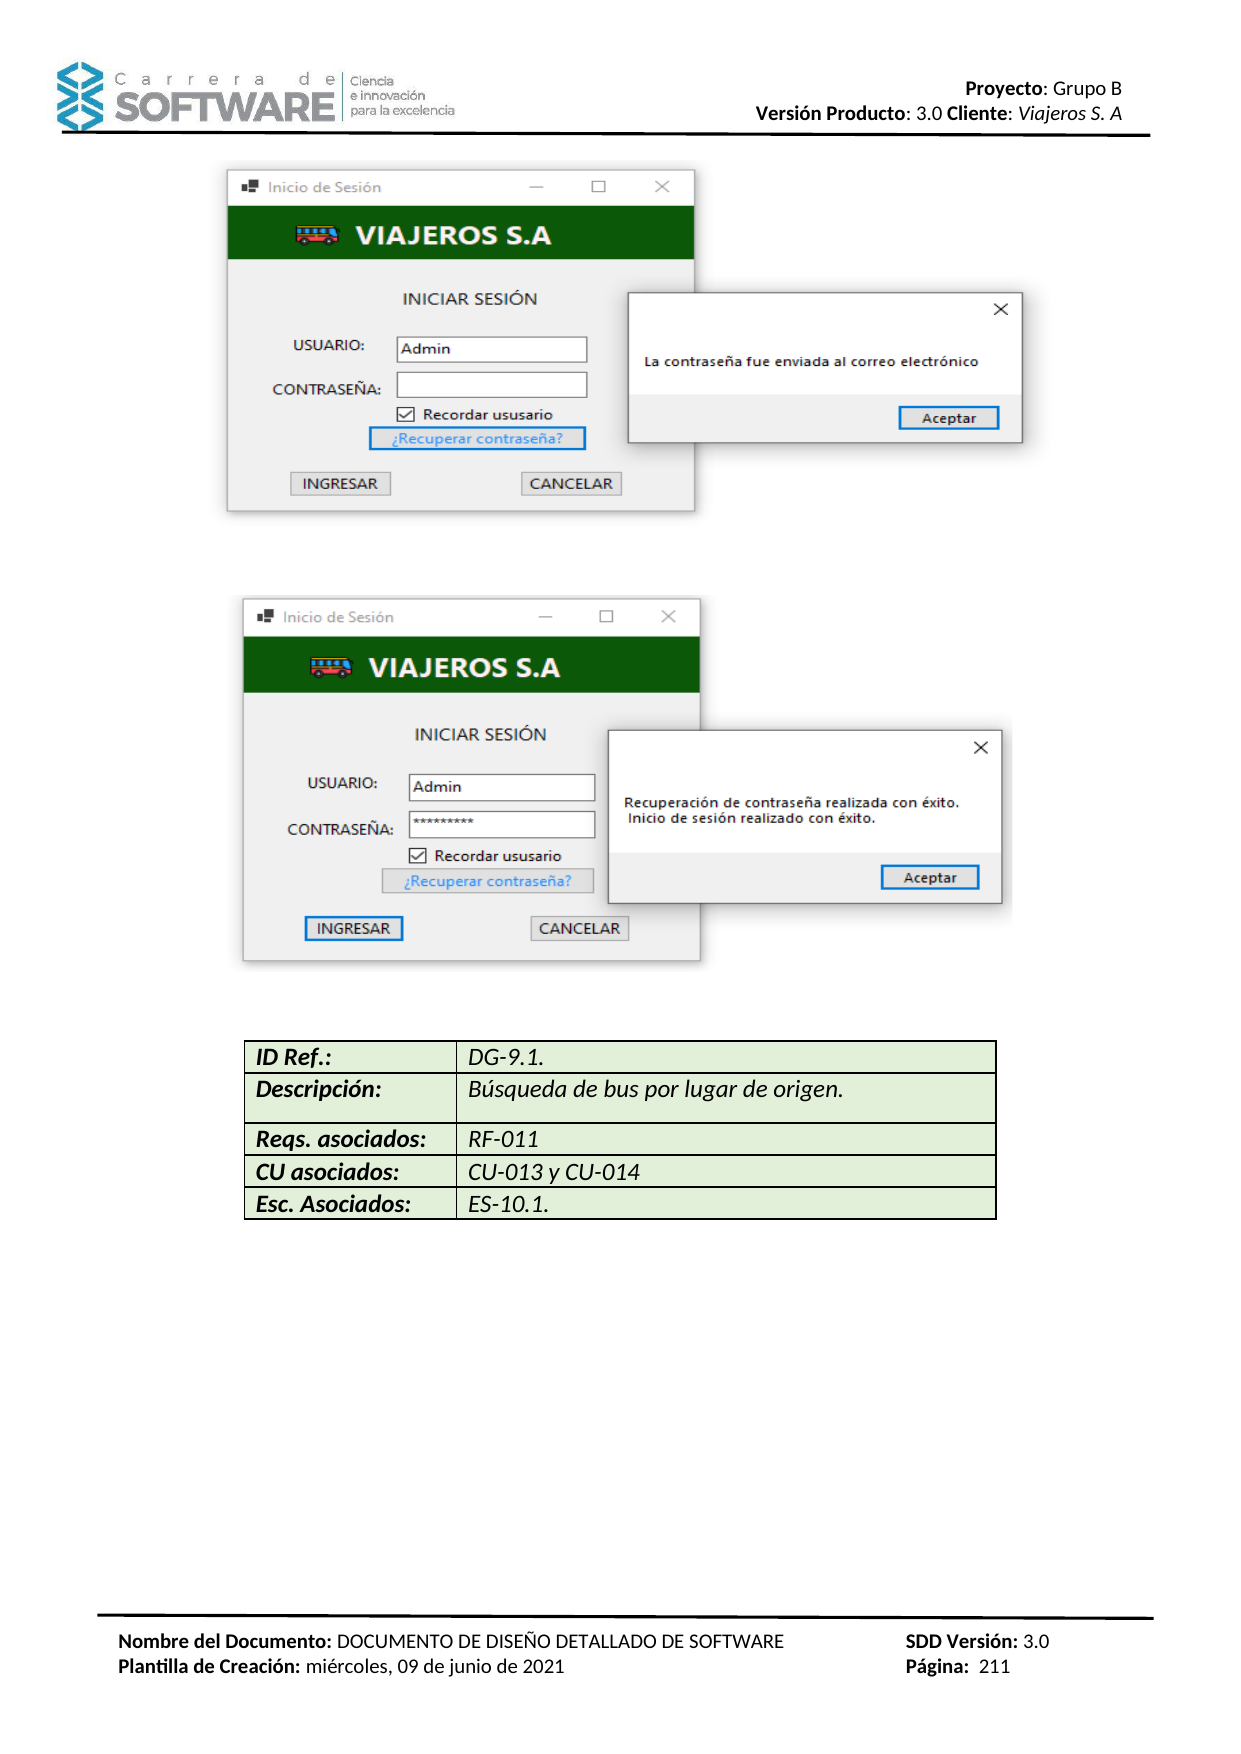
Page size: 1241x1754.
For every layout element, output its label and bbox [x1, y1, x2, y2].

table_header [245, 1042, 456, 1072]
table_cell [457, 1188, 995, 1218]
picture [46, 46, 461, 154]
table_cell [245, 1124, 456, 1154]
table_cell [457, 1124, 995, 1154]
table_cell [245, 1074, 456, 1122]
picture [118, 160, 1076, 528]
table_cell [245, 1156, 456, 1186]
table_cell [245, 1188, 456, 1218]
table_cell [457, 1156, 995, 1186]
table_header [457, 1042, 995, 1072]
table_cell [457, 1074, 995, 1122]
picture [227, 595, 1013, 972]
